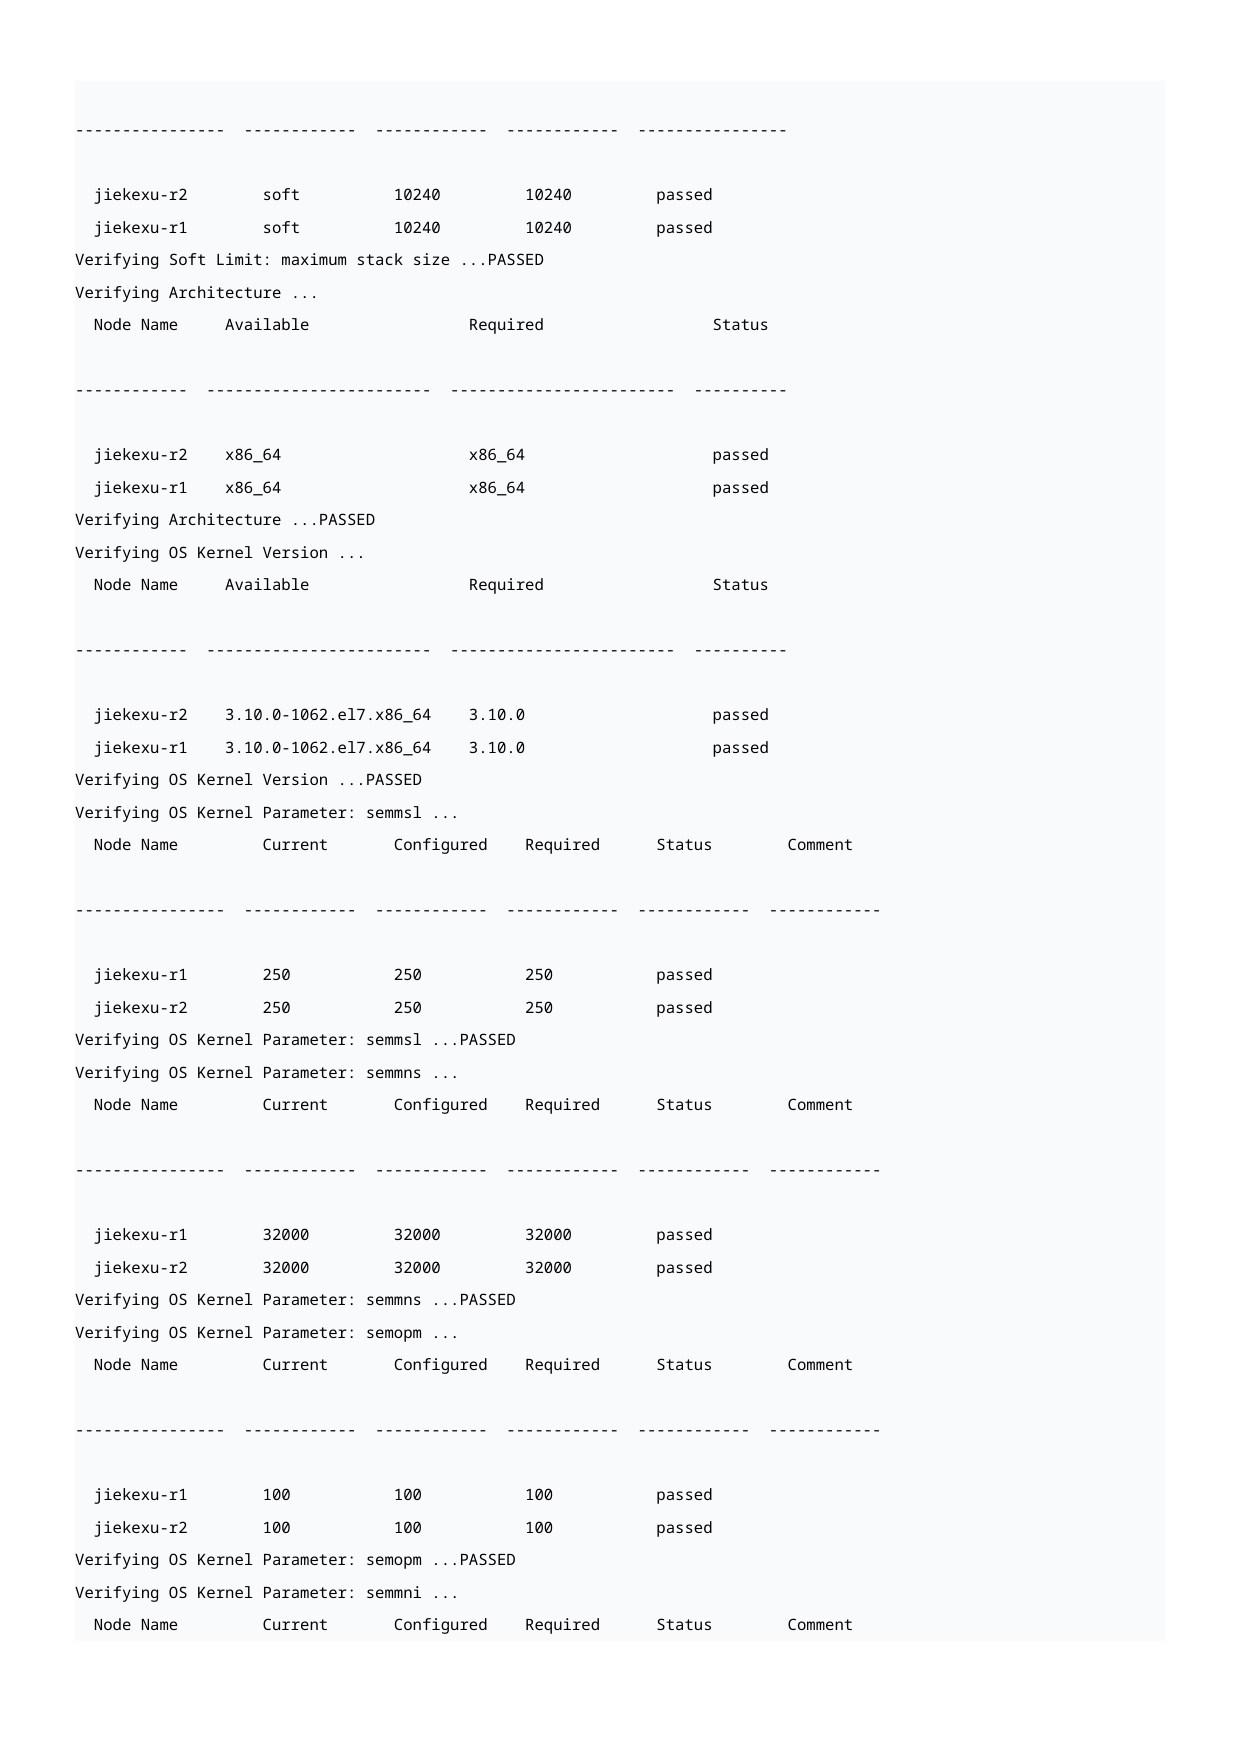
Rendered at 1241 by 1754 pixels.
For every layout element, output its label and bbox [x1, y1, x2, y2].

text [75, 81, 1165, 1641]
